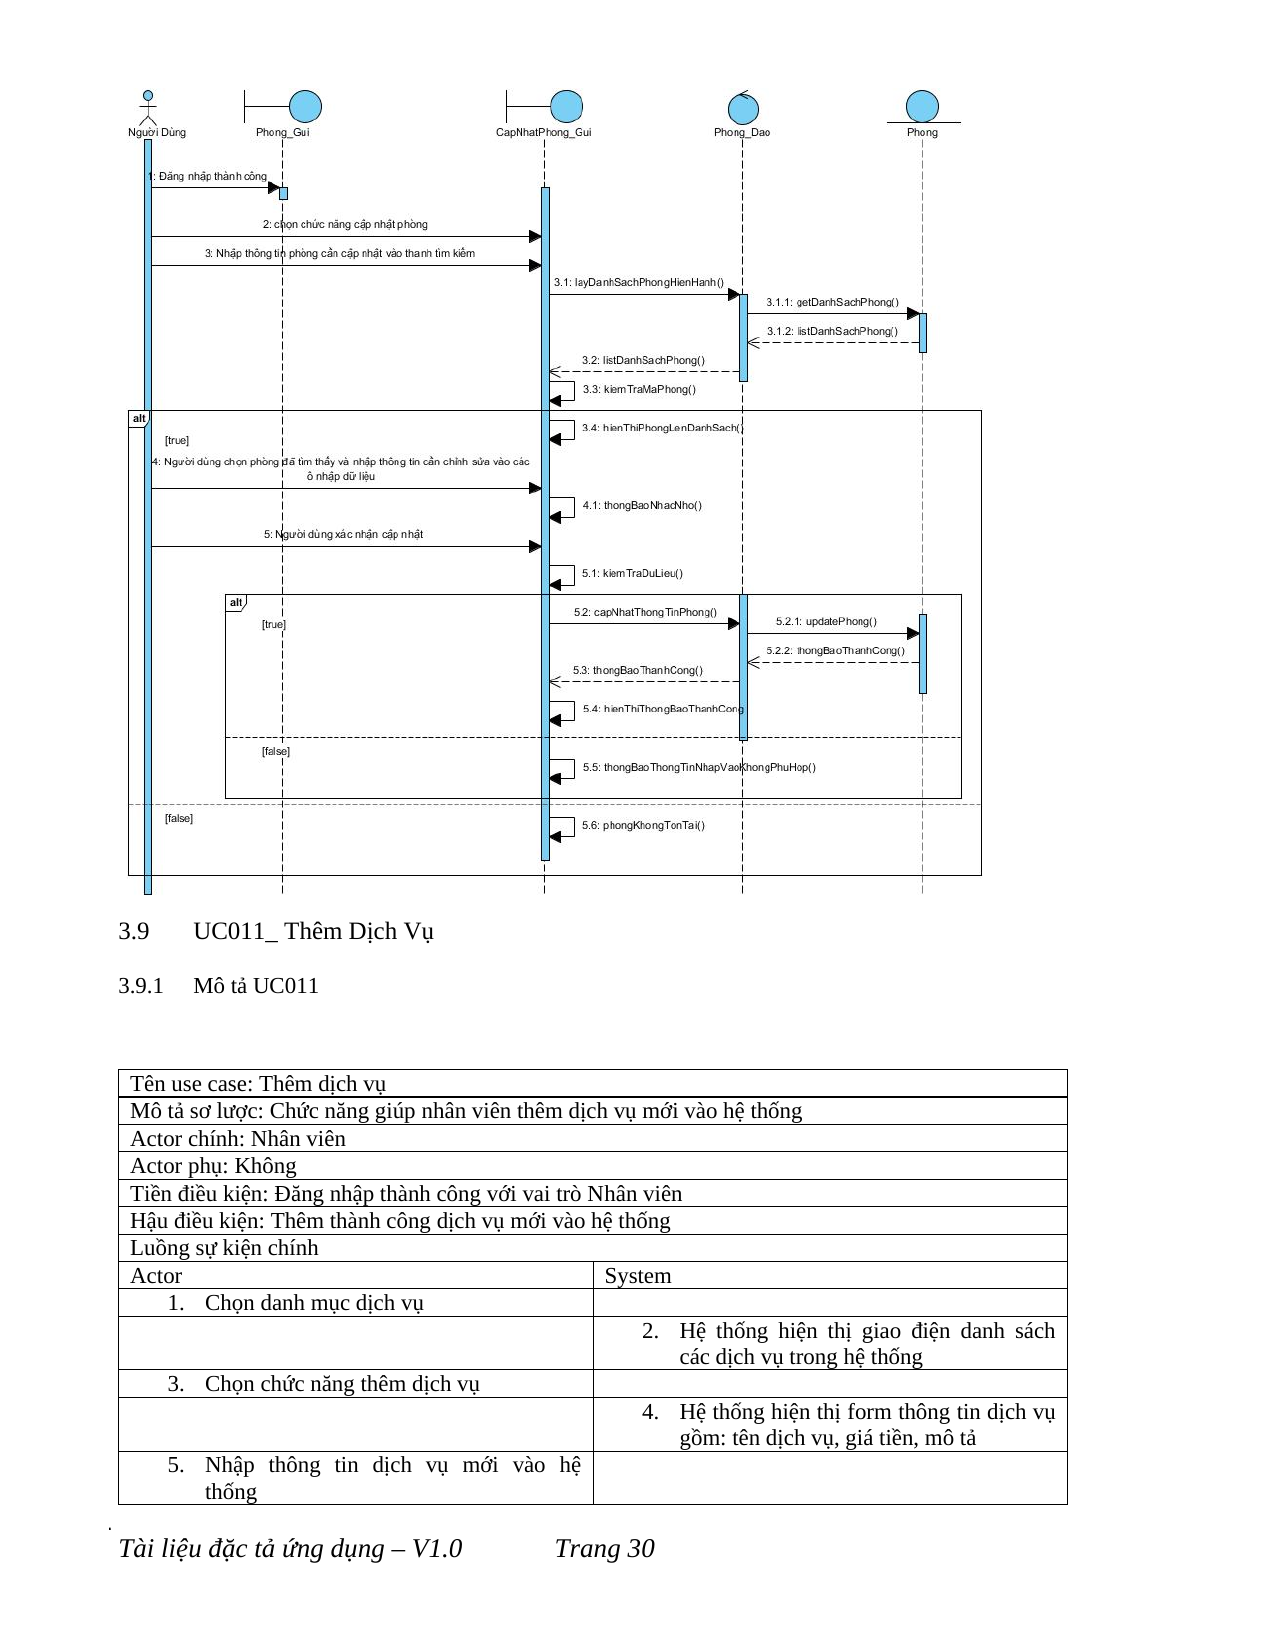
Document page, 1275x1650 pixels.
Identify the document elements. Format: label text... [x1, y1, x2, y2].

picture [118, 88, 983, 898]
table_cell Chọn chức năng thêm dịch vụ [119, 1370, 593, 1397]
table_cell Hệ thống hiện thị giao điện danh sách các dịch vụ trong hệ thống [594, 1317, 1067, 1369]
table_cell [594, 1370, 1067, 1397]
table_cell Hệ thống hiện thị form thông tin dịch vụ gồm: tên dịch vụ, giá tiền, mô tả [594, 1398, 1067, 1451]
table_cell Nhập thông tin dịch vụ mới vào hệ thống [119, 1452, 593, 1504]
table_cell System [594, 1262, 1067, 1288]
subtitle Mô tả UC011 [118, 972, 1186, 998]
table_cell [119, 1317, 593, 1369]
subtitle UC011_ Thêm Dịch Vụ [118, 916, 1186, 945]
table_cell [594, 1289, 1067, 1316]
table_header Tên use case: Thêm dịch vụ [119, 1070, 1067, 1096]
table_cell Actor phụ: Không [119, 1152, 1067, 1179]
table_cell Actor chính: Nhân viên [119, 1125, 1067, 1151]
table_cell Chọn danh mục dịch vụ [119, 1289, 593, 1316]
table_cell [119, 1398, 593, 1451]
table_cell Hậu điều kiện: Thêm thành công dịch vụ mới vào hệ thống [119, 1207, 1067, 1233]
table_cell Luồng sự kiện chính [119, 1235, 1067, 1261]
table_cell Tiền điều kiện: Đăng nhập thành công với vai trò Nhân viên [119, 1180, 1067, 1206]
table_cell [594, 1452, 1067, 1504]
table_cell Mô tả sơ lược: Chức năng giúp nhân viên thêm dịch vụ mới vào hệ thống [119, 1098, 1067, 1124]
table_cell Actor [119, 1262, 593, 1288]
